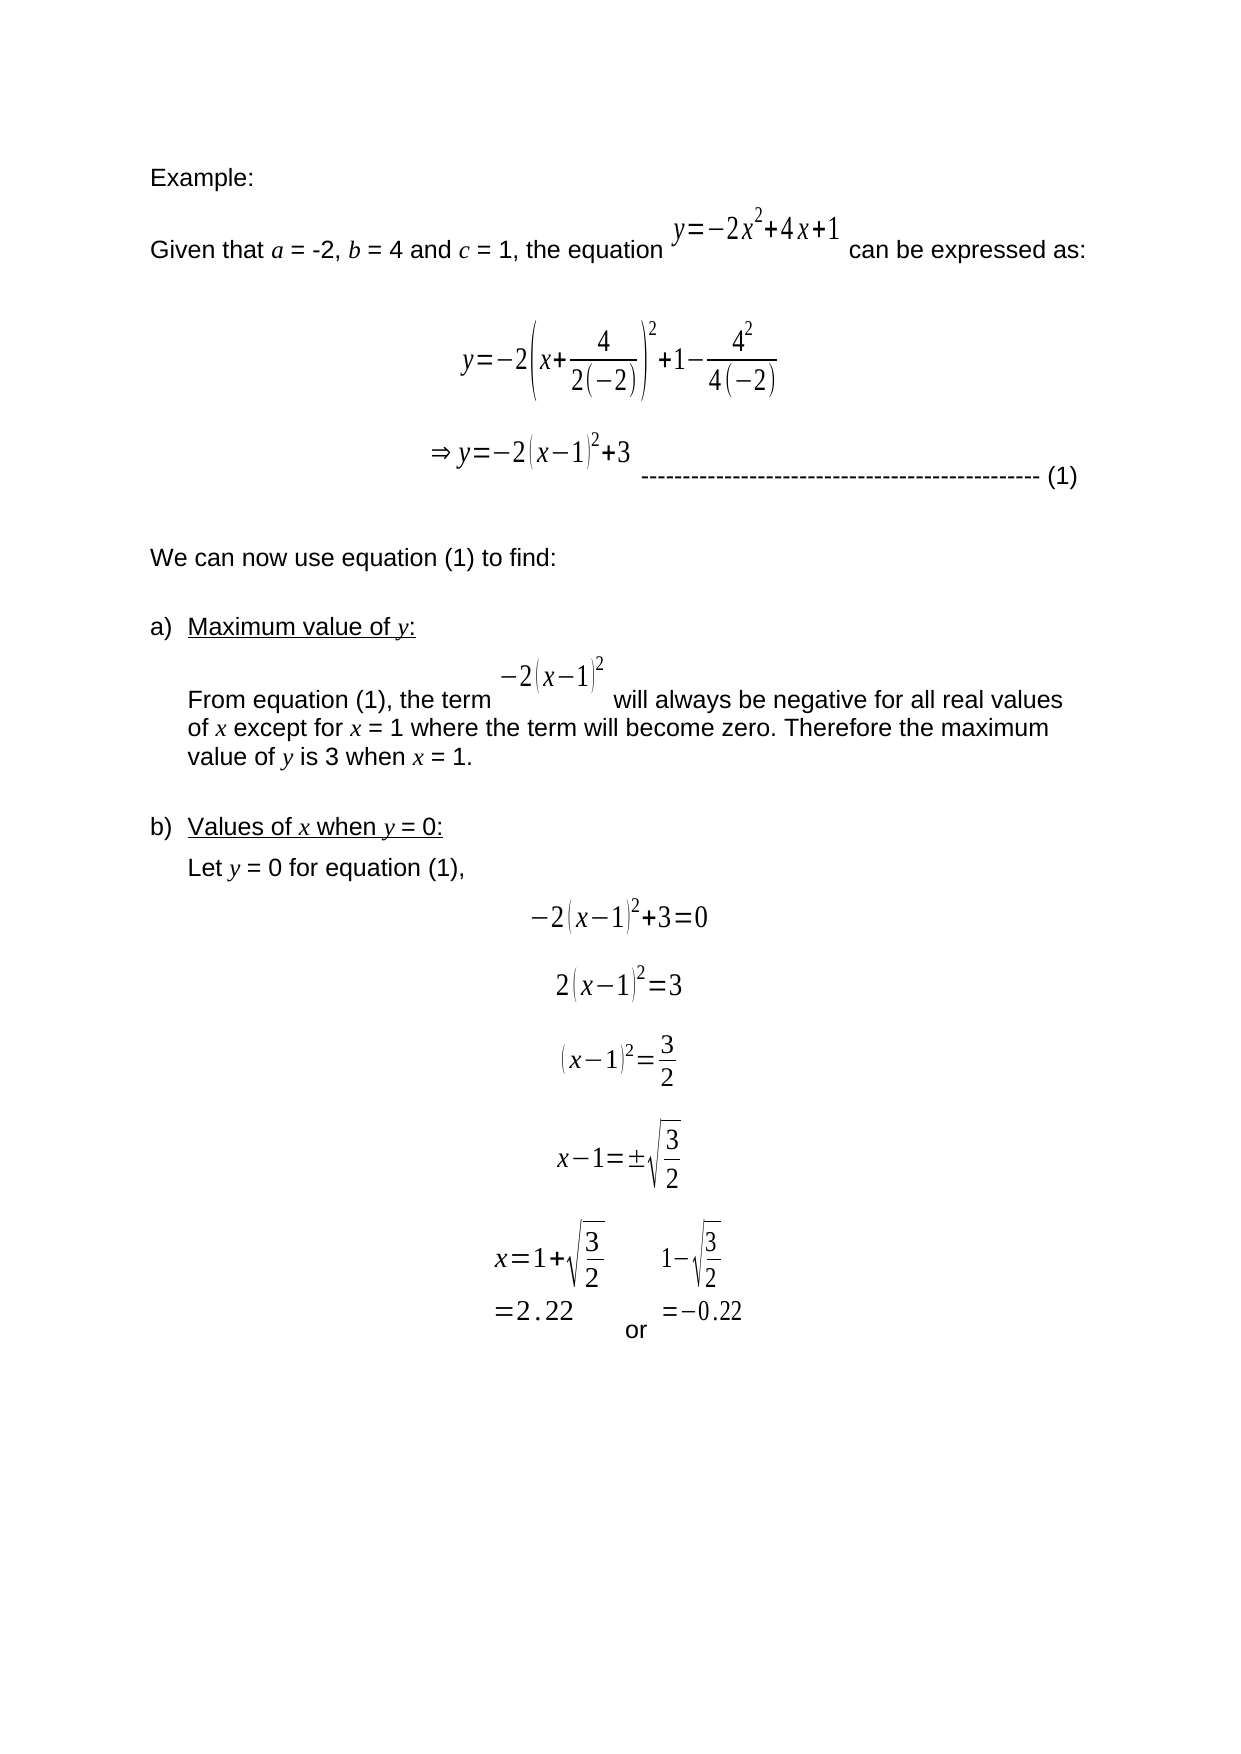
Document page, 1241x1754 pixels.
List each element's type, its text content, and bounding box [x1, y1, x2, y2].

text Example: [150, 162, 1090, 191]
text Given that a = -2, b = 4 and c = 1, the equation can be expressed as: [150, 204, 1090, 264]
text ------------------------------------------------ (1) [150, 429, 1090, 489]
list Maximum value of y: [150, 612, 1090, 641]
text From equation (1), the term will always be negative for all real values of x except for x = 1 where the term will become zero. Therefore the maximum value of y is 3 when x = 1. [187, 653, 1090, 799]
text or [150, 1219, 1090, 1344]
list Values of x when y = 0: [150, 812, 1090, 841]
text Let y = 0 for equation (1), [187, 853, 1090, 882]
text We can now use equation (1) to find: [150, 542, 1090, 599]
